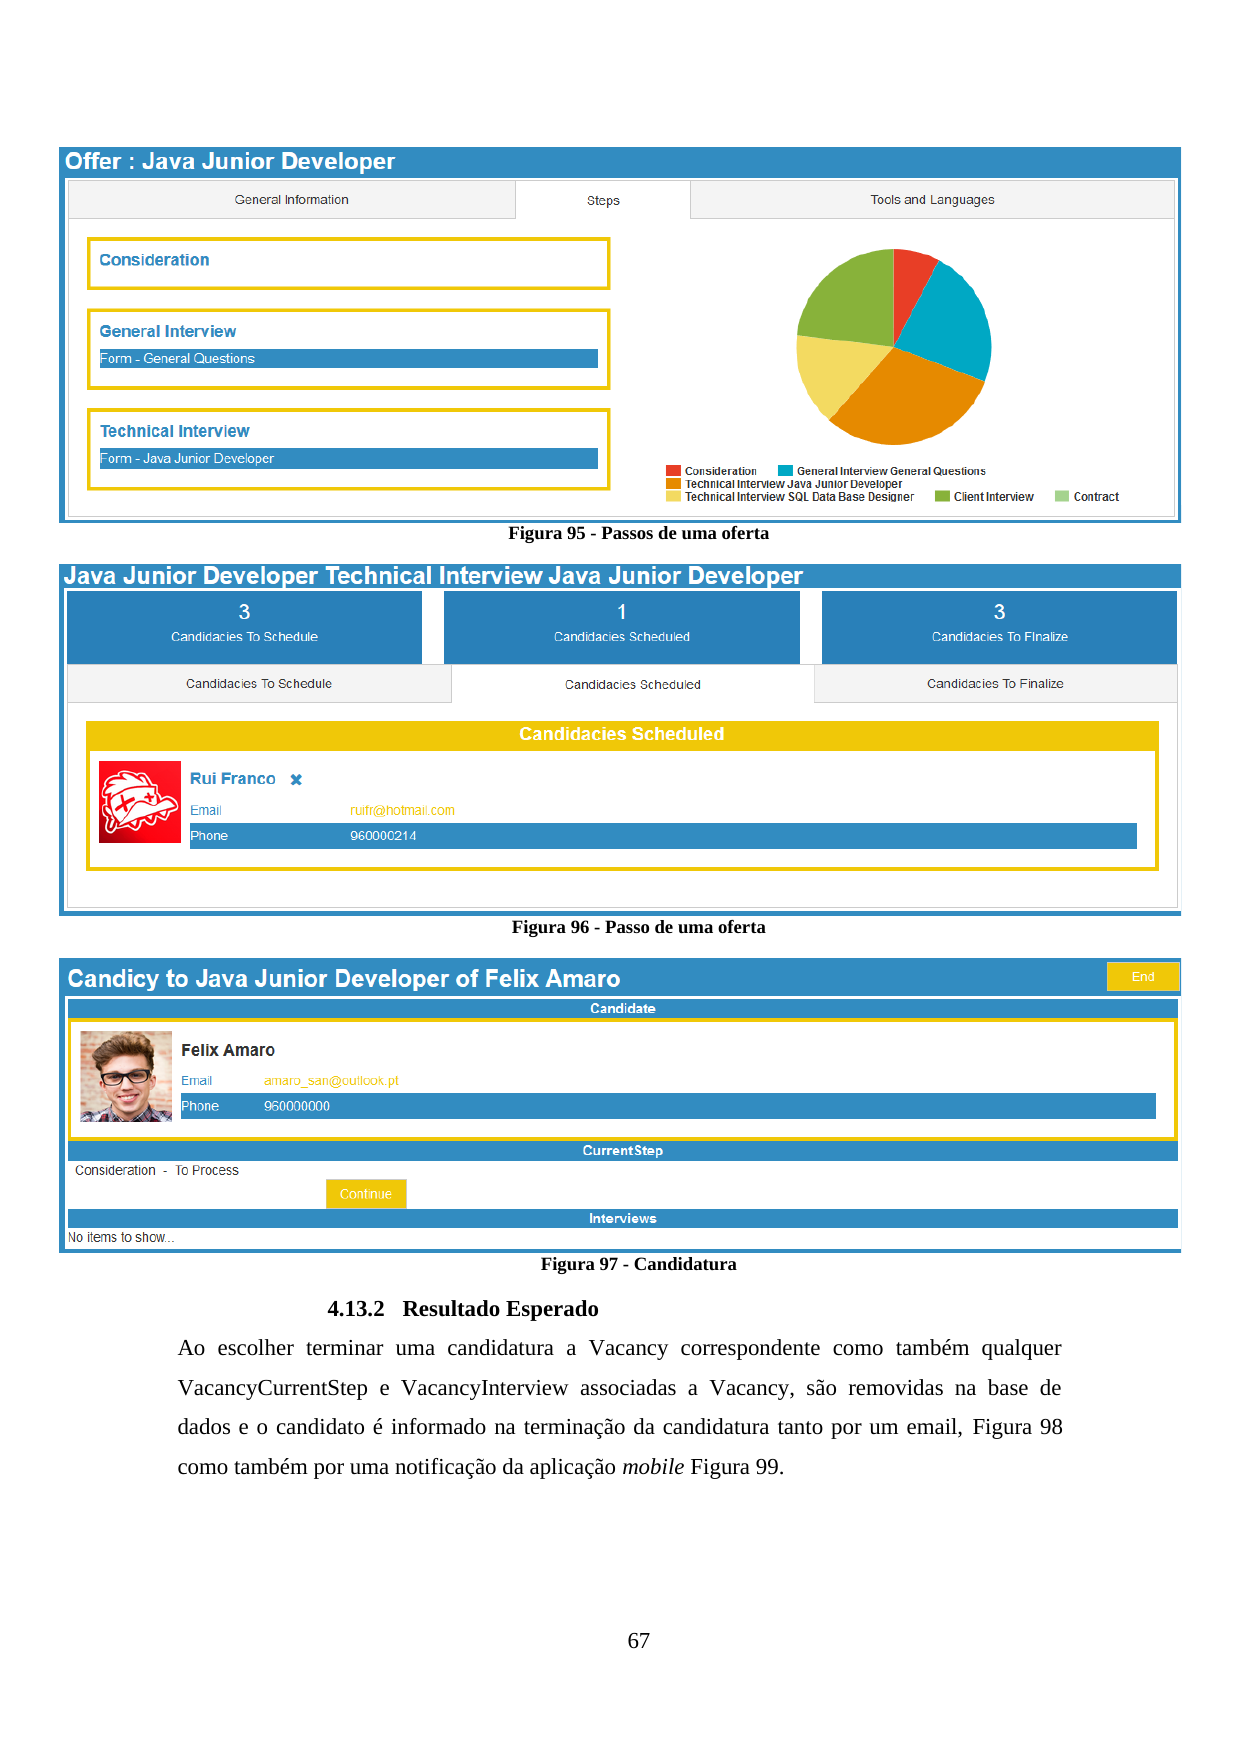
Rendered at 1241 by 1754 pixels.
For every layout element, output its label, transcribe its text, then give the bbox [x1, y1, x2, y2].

picture [59, 958, 1182, 1253]
text Figura - Passos de uma oferta [177, 523, 1063, 544]
picture [59, 564, 1182, 916]
list Resultado Esperado [327, 1295, 1063, 1321]
text Figura - Candidatura [177, 1253, 1063, 1274]
text Ao escolher terminar uma candidatura a Vacancy correspondente como também qualquer VacancyCurrentStep e VacancyInterview associadas a Vacancy, são removidas na base de dados e o candidato é informado na terminação da candidatura tanto por um email, Figura 98 como também por uma notificação da aplicação mobile Figura 99. [177, 1334, 1063, 1479]
text Figura - Passo de uma oferta [177, 916, 1063, 937]
picture [59, 147, 1182, 523]
